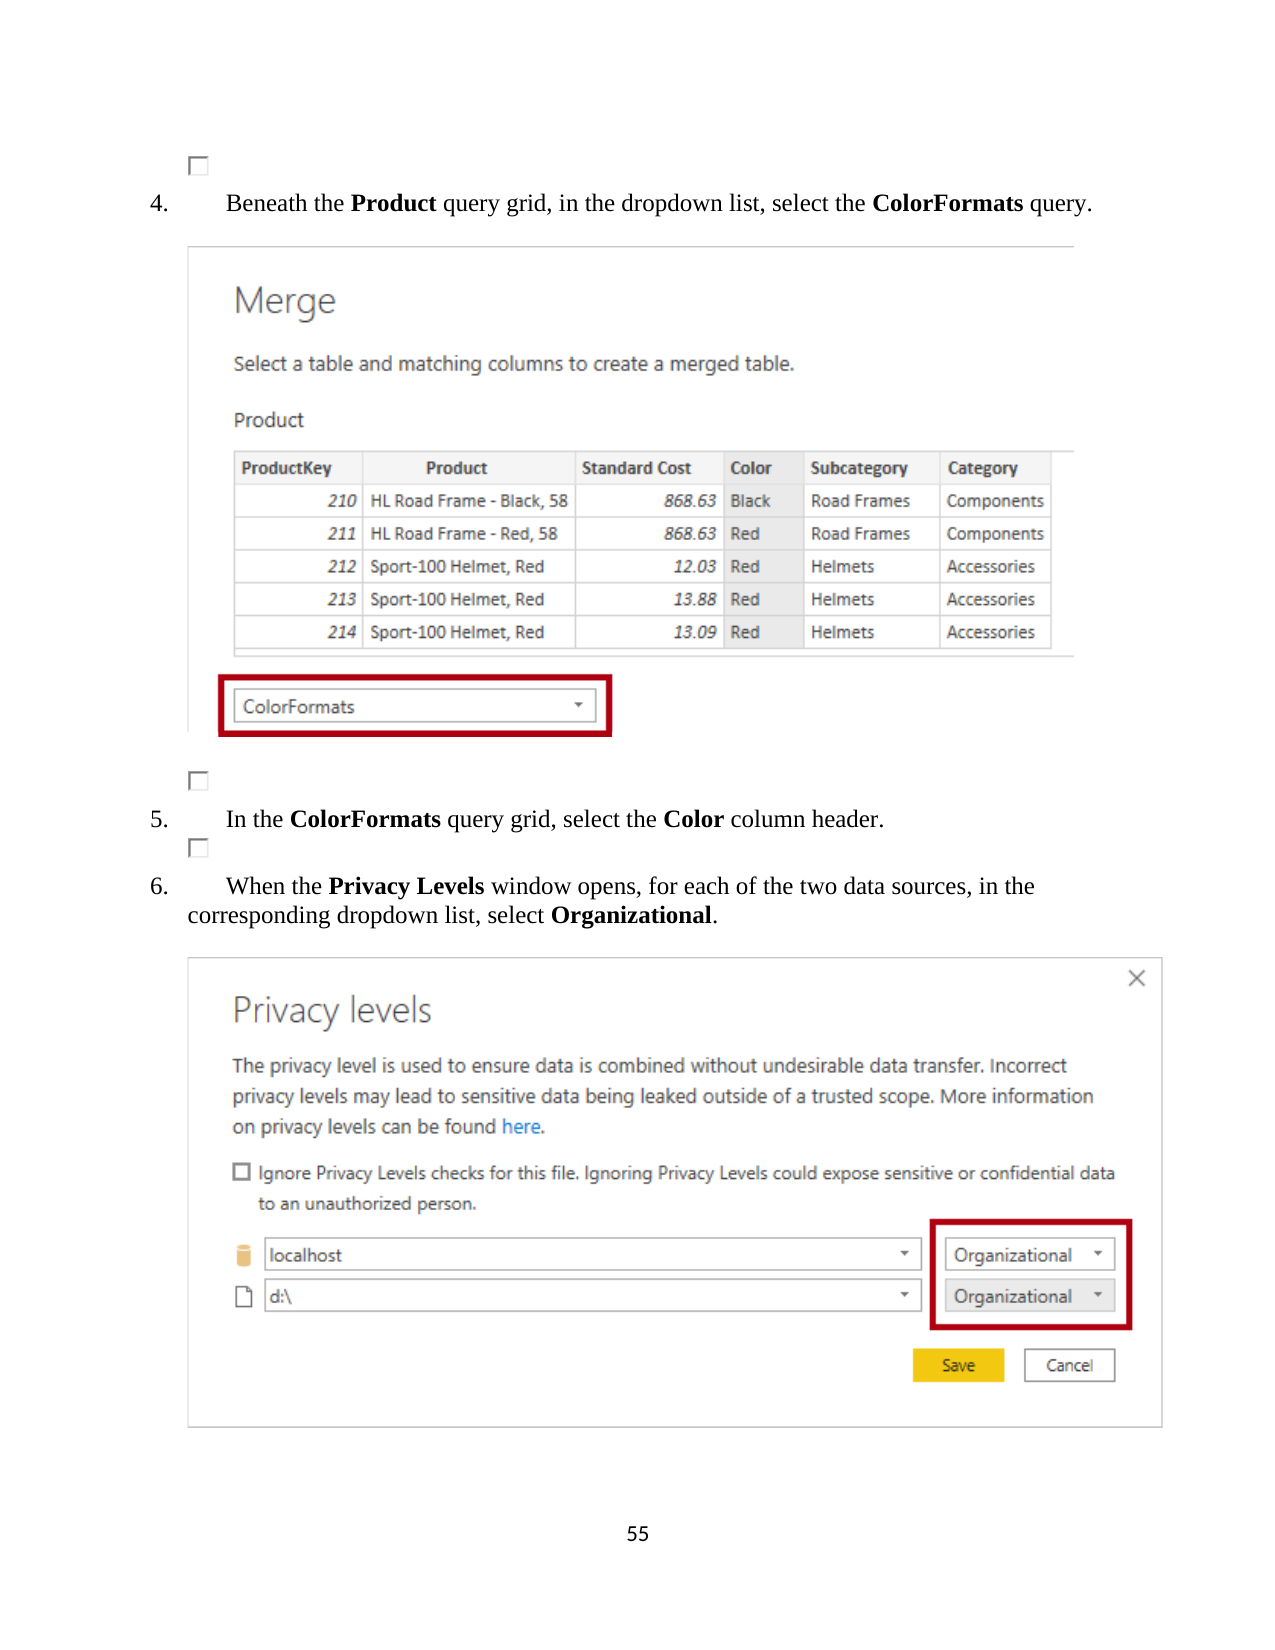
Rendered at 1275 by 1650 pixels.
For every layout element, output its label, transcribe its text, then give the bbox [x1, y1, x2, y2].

picture [187, 957, 1163, 1428]
list In the ColorFormats query grid, select the Color column header. [150, 766, 1162, 833]
list When the Privacy Levels window opens, for each of the two data sources, in the corresponding dropdown list, select Organizational. [150, 833, 1162, 929]
picture [187, 246, 1074, 737]
list Beneath the Product query grid, in the dropdown list, select the ColorFormats query. [150, 150, 1162, 217]
